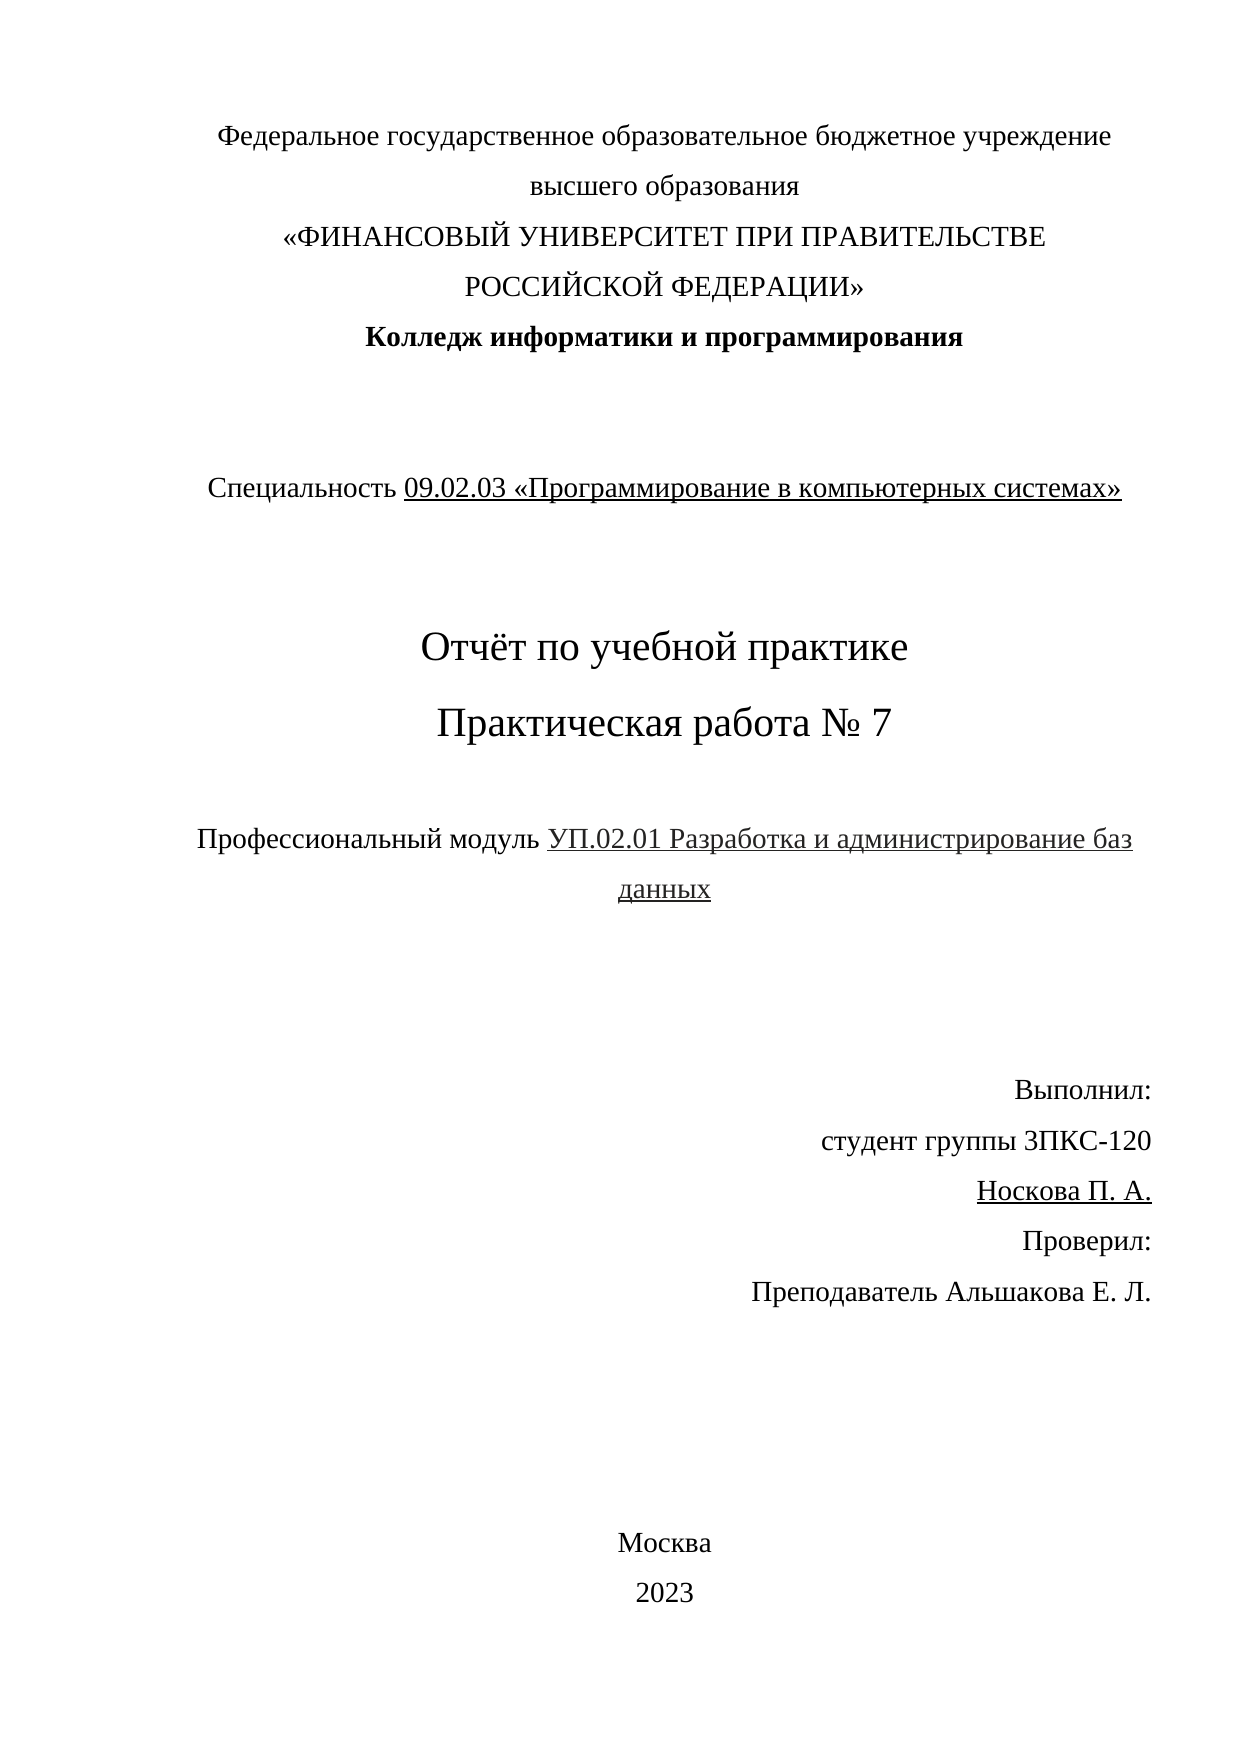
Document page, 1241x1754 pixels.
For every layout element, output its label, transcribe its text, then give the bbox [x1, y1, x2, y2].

text Специальность 09.02.03 «Программирование в компьютерных системах» [177, 470, 1152, 504]
text «ФИНАНСОВЫЙ УНИВЕРСИТЕТ ПРИ ПРАВИТЕЛЬСТВЕ [177, 219, 1152, 252]
text 2023 [177, 1576, 1152, 1609]
text Отчёт по учебной практике [177, 621, 1152, 669]
text Профессиональный модуль УП.02.01 Разработка и администрирование баз данных [177, 821, 1152, 905]
text Носкова П. А. [177, 1173, 1152, 1207]
text Выполнил: [177, 1072, 1152, 1106]
text Федеральное государственное образовательное бюджетное учреждение высшего образования [177, 118, 1152, 202]
text РОССИЙСКОЙ ФЕДЕРАЦИИ» [177, 269, 1152, 303]
text Москва [177, 1525, 1152, 1559]
text Проверил: [177, 1223, 1152, 1257]
text Колледж информатики и программирования [177, 319, 1152, 353]
text студент группы 3ПКС-120 [177, 1123, 1152, 1156]
subtitle Практическая работа № 7 [177, 697, 1152, 745]
text Преподаватель Альшакова Е. Л. [177, 1274, 1152, 1307]
